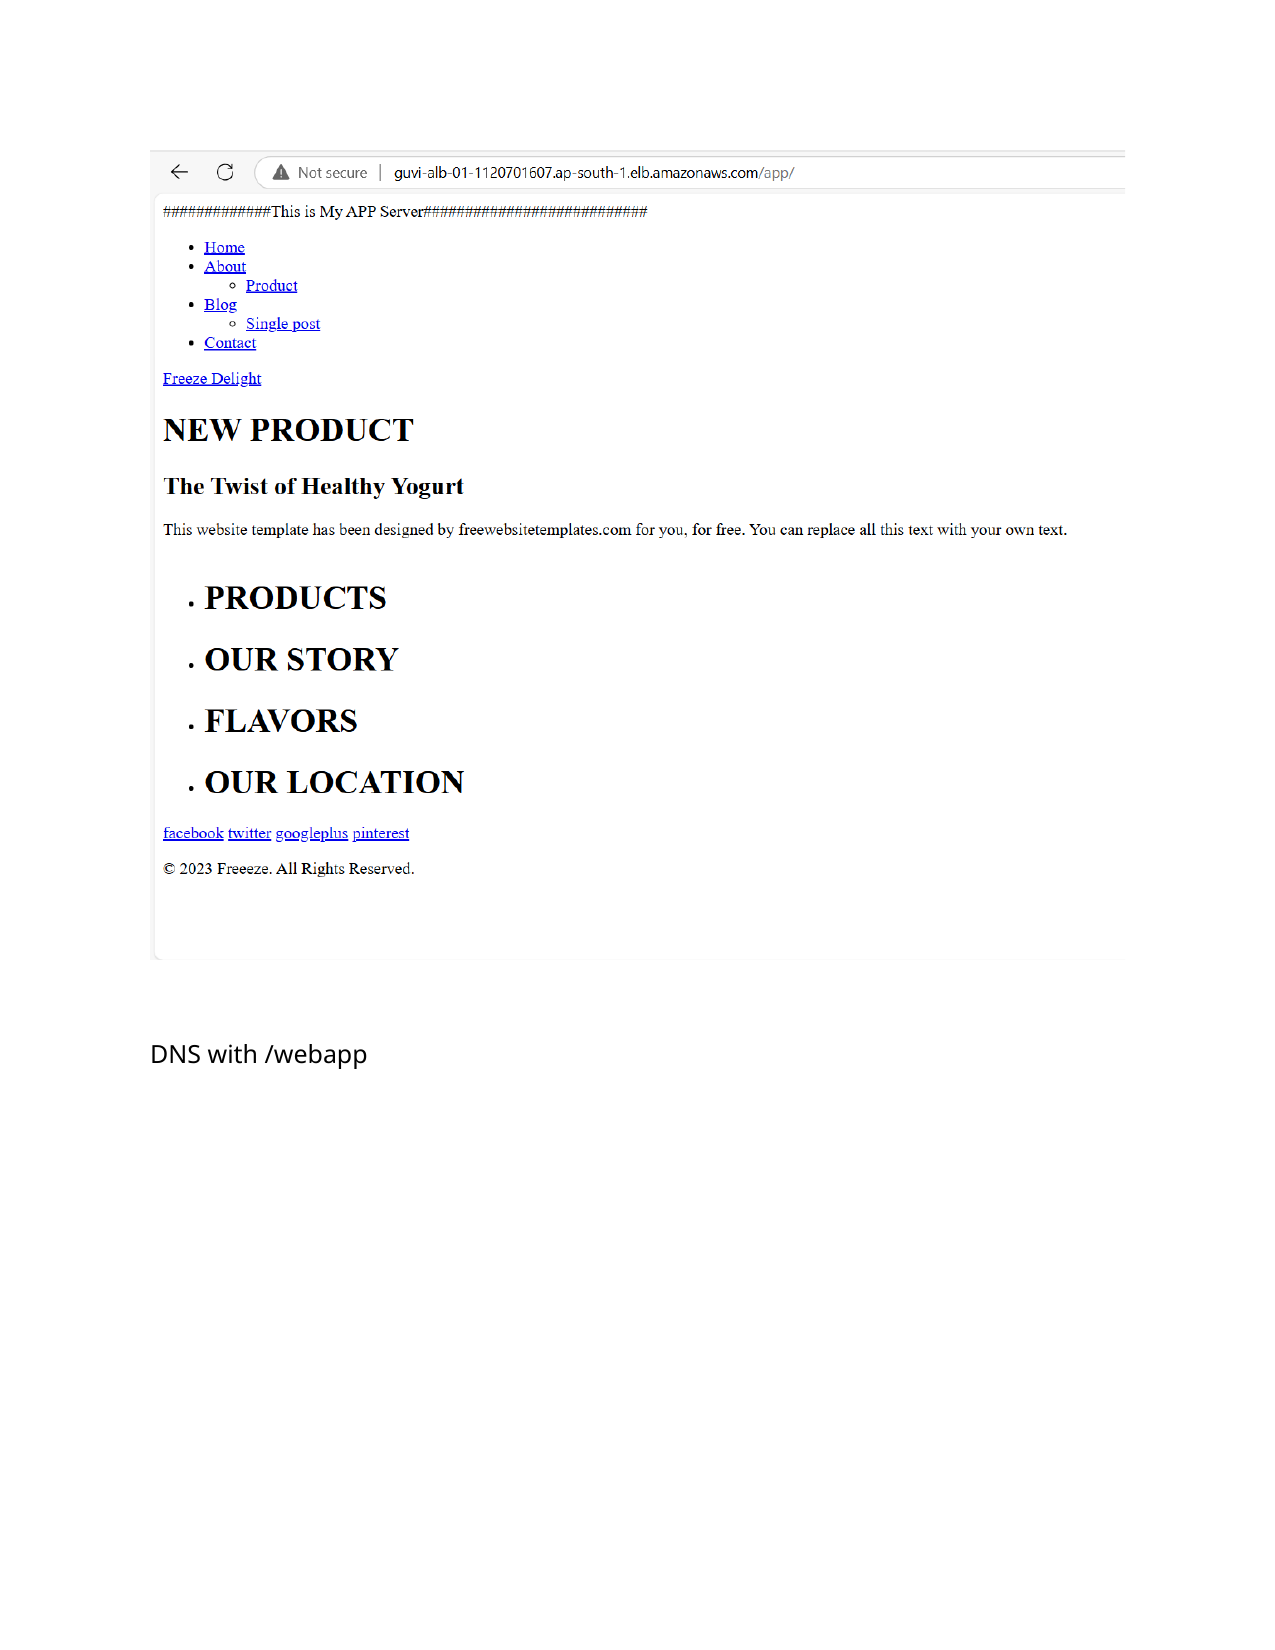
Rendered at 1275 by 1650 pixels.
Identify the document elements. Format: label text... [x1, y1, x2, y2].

text DNS with /webapp [150, 1037, 1125, 1071]
picture [150, 150, 1125, 960]
